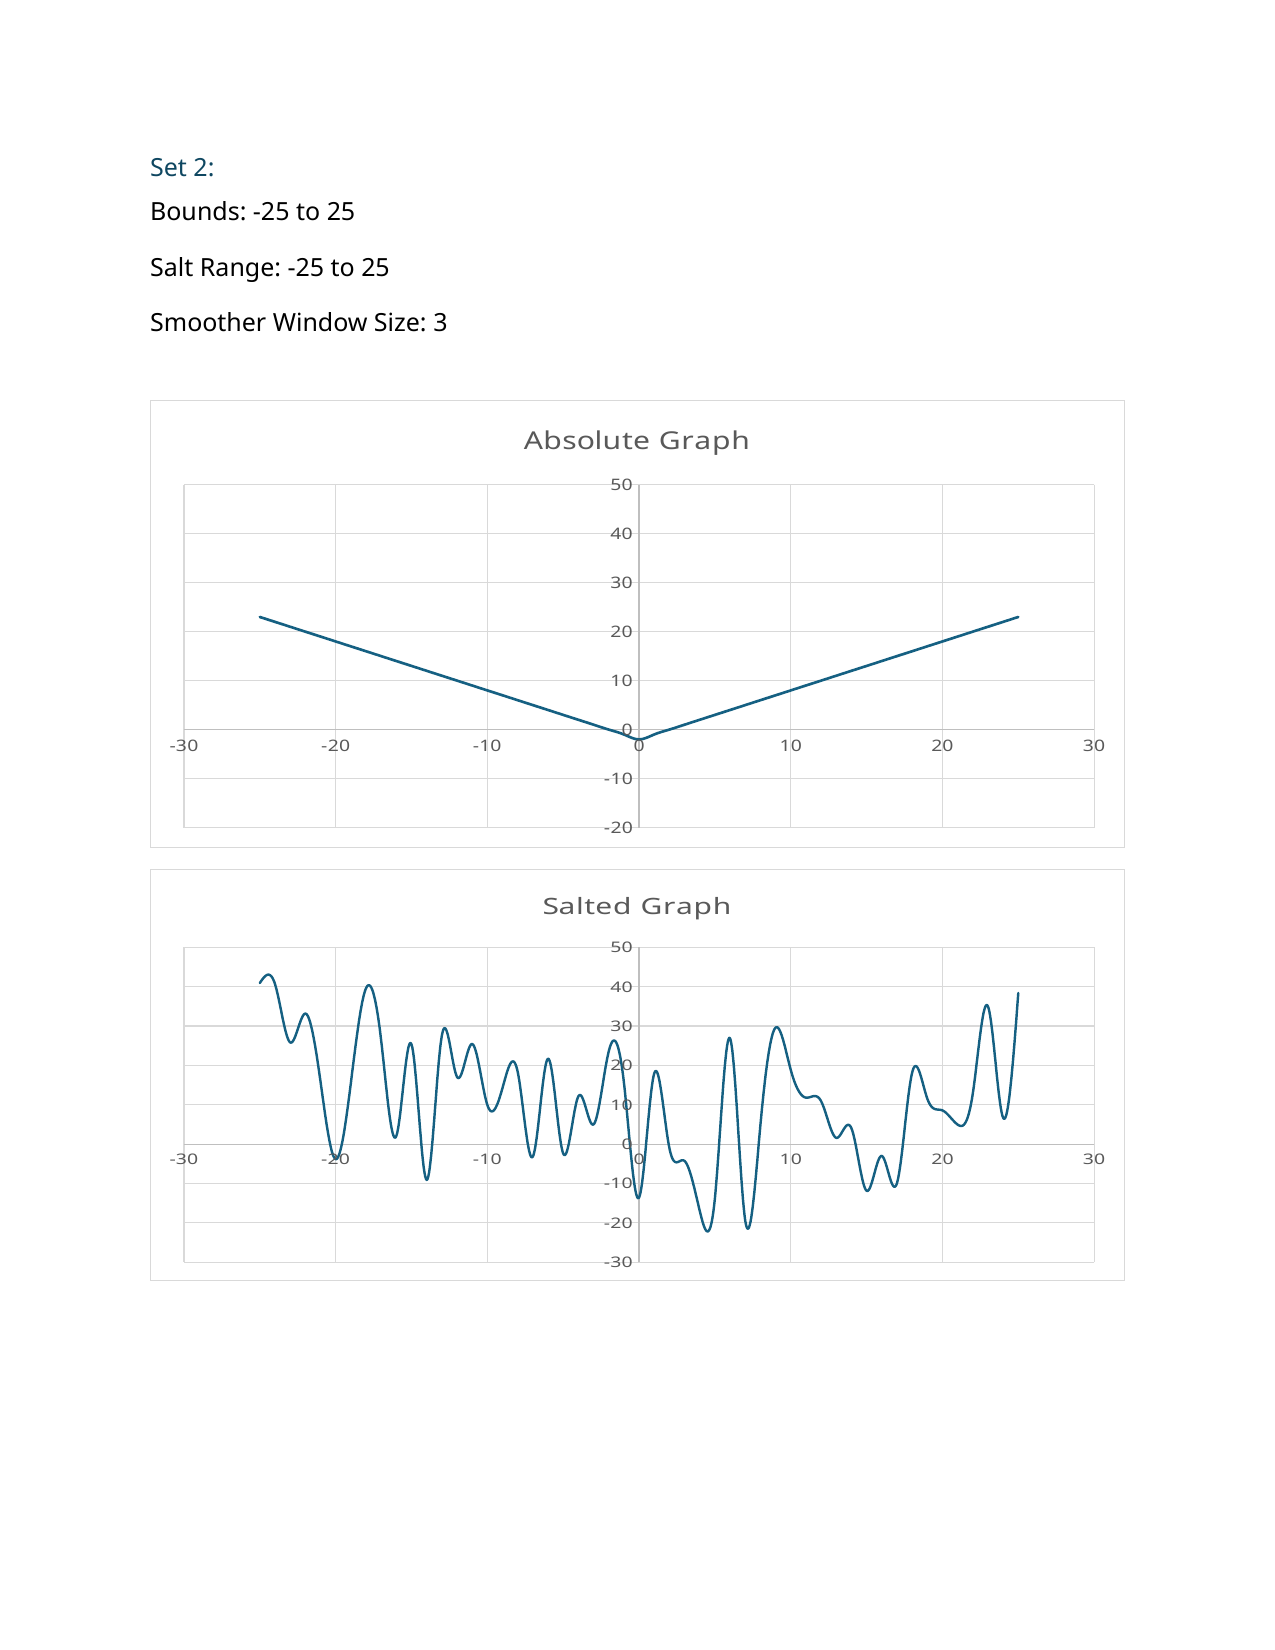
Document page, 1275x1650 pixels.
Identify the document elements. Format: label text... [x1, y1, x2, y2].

text Smoother Window Size: 3 [150, 305, 1125, 339]
subtitle Set 2: [150, 150, 1125, 184]
text Bounds: -25 to 25 [150, 193, 1125, 227]
text Salt Range: -25 to 25 [150, 249, 1125, 283]
